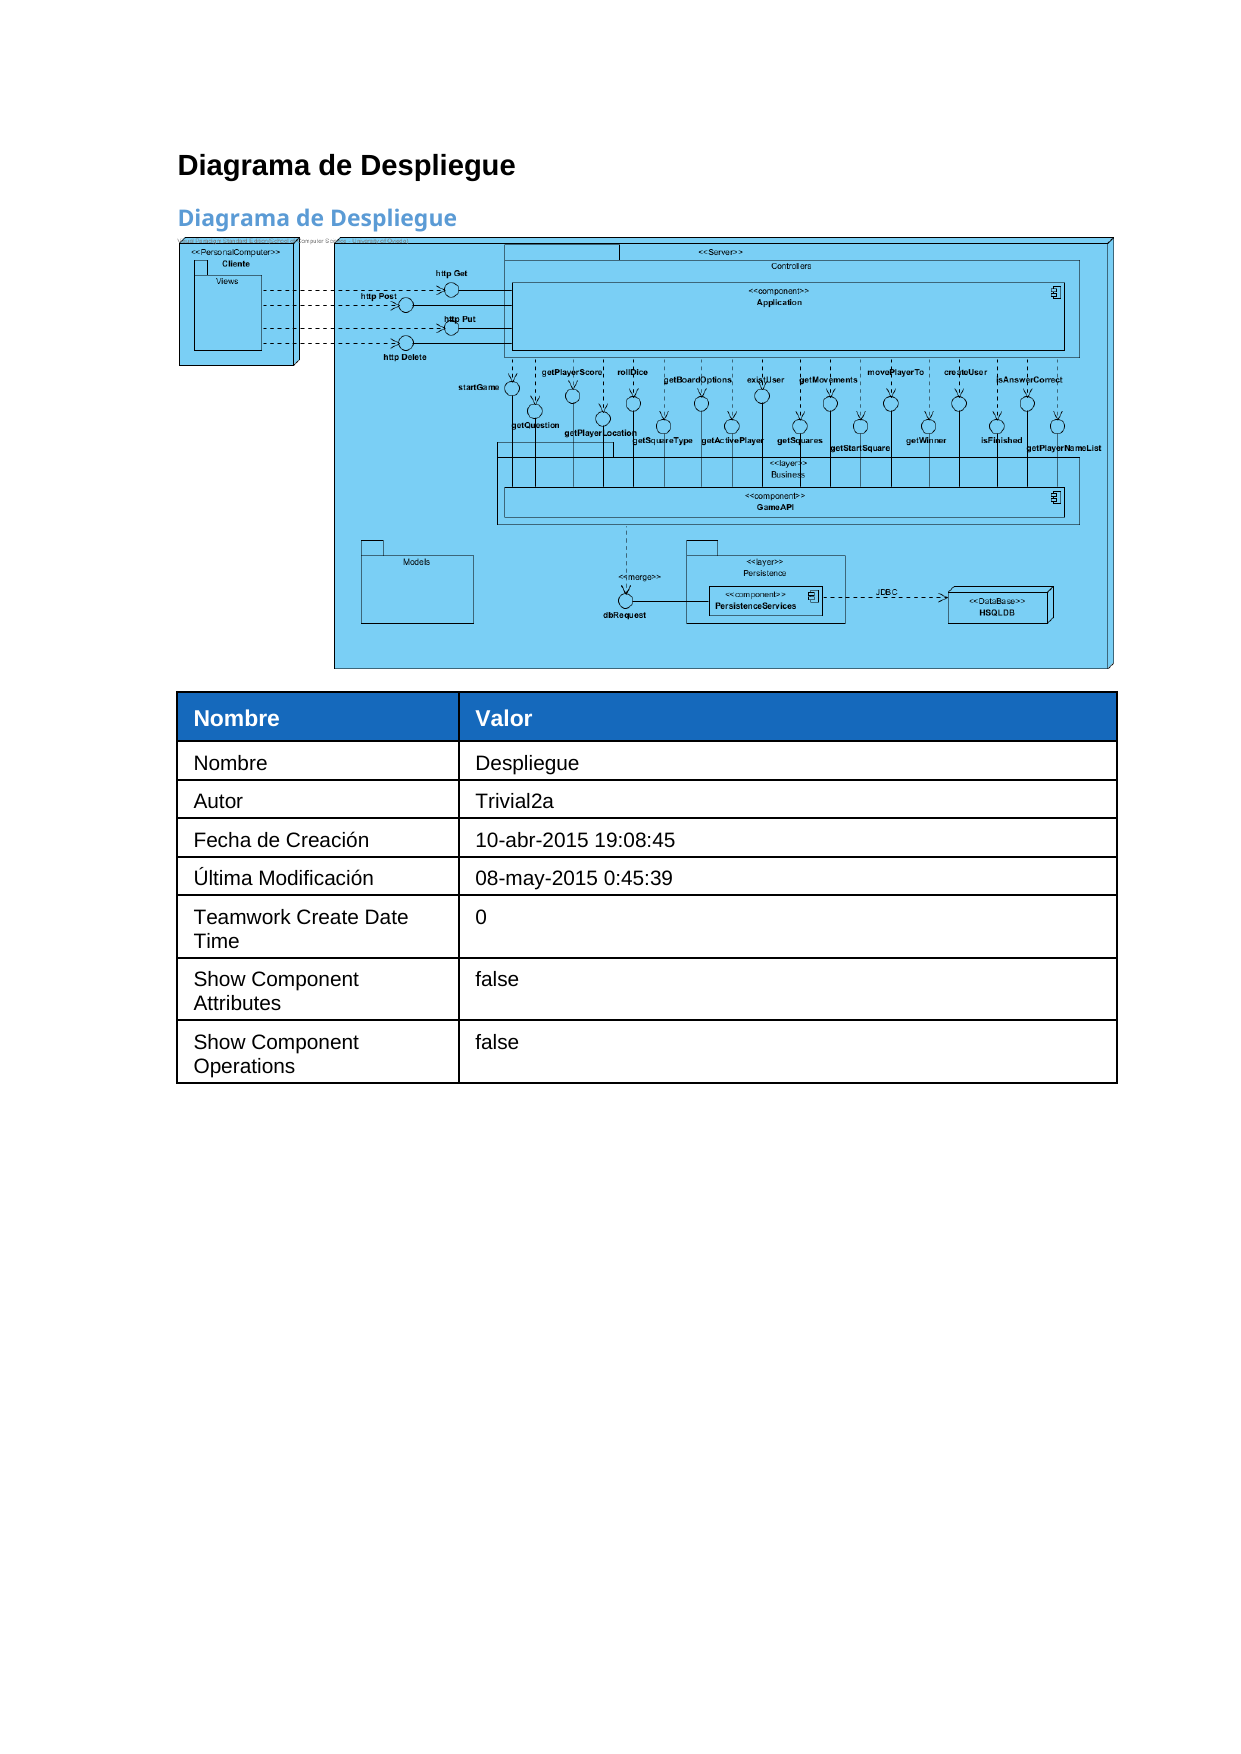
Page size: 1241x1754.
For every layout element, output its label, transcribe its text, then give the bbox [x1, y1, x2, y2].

table_header Nombre [178, 693, 458, 740]
table_cell Teamwork Create Date Time [178, 896, 458, 957]
table_cell Última Modificación [178, 858, 458, 894]
table_cell Despliegue [460, 742, 1116, 778]
table_cell Fecha de Creación [178, 819, 458, 856]
table_cell false [460, 959, 1116, 1019]
text Diagrama de Despliegue [177, 148, 1063, 181]
table_cell Autor [178, 781, 458, 817]
table_cell 08-may-2015 0:45:39 [460, 858, 1116, 894]
table_cell Show Component Attributes [178, 959, 458, 1019]
table_cell Trivial2a [460, 781, 1116, 817]
table_cell Nombre [178, 742, 458, 778]
table_cell 10-abr-2015 19:08:45 [460, 819, 1116, 856]
table_header Valor [460, 693, 1116, 740]
picture [177, 235, 1117, 672]
subtitle Diagrama de Despliegue [177, 202, 1063, 233]
table_cell Show Component Operations [178, 1021, 458, 1082]
table_cell 0 [460, 896, 1116, 957]
table_cell false [460, 1021, 1116, 1082]
